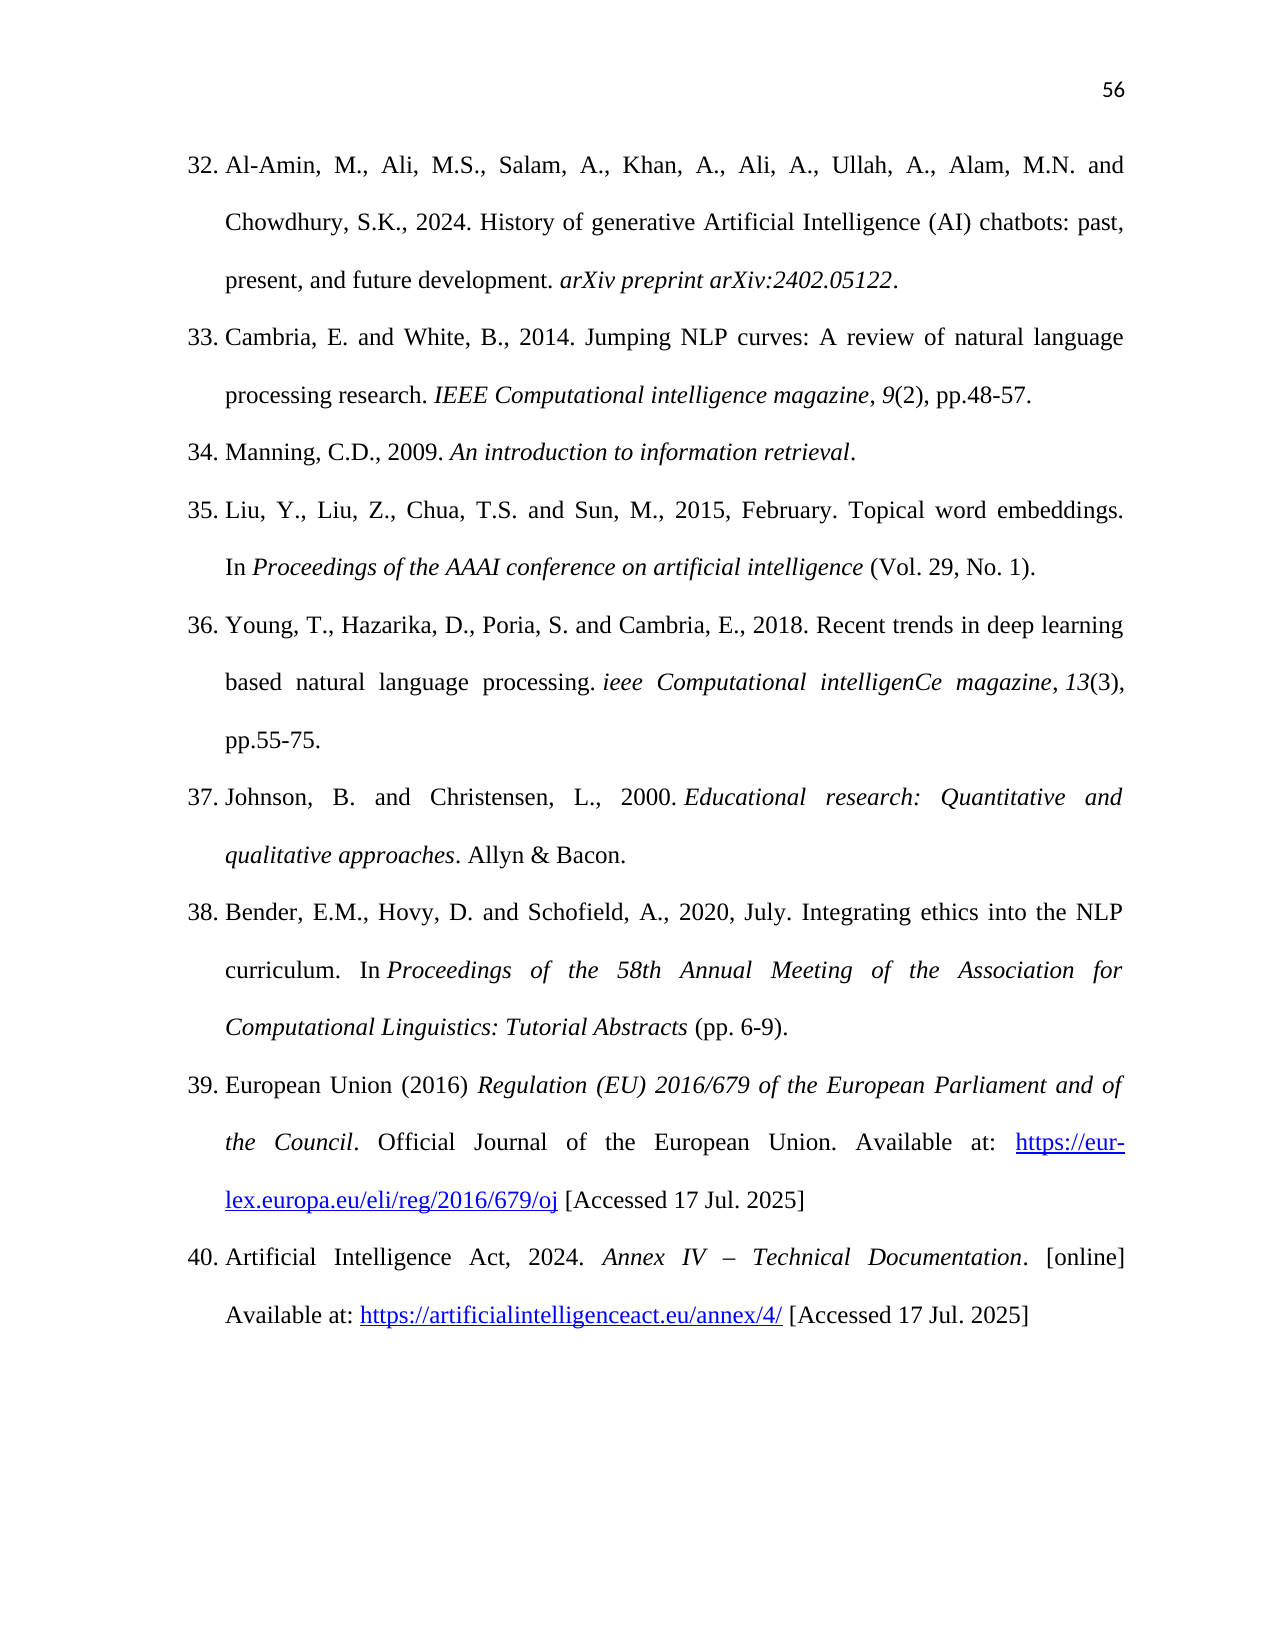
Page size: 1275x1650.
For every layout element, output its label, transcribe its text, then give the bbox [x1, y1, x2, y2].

list European Union (2016) Regulation (EU) 2016/679 of the European Parliament and of the Council. Official Journal of the European Union. Available at: https://eur-lex.europa.eu/eli/reg/2016/679/oj [Accessed 17 Jul. 2025] [187, 1070, 1125, 1214]
list Al-Amin, M., Ali, M.S., Salam, A., Khan, A., Ali, A., Ullah, A., Alam, M.N. and Chowdhury, S.K., 2024. History of generative Artificial Intelligence (AI) chatbots: past, present, and future development. arXiv preprint arXiv:2402.05122. [187, 150, 1125, 294]
list Young, T., Hazarika, D., Poria, S. and Cambria, E., 2018. Recent trends in deep learning based natural language processing. ieee Computational intelligenCe magazine, 13(3), pp.55-75. [187, 610, 1125, 754]
list Bender, E.M., Hovy, D. and Schofield, A., 2020, July. Integrating ethics into the NLP curriculum. In Proceedings of the 58th Annual Meeting of the Association for Computational Linguistics: Tutorial Abstracts (pp. 6-9). [187, 897, 1125, 1041]
list Manning, C.D., 2009. An introduction to information retrieval. [187, 437, 1125, 466]
list Liu, Y., Liu, Z., Chua, T.S. and Sun, M., 2015, February. Topical word embeddings. In Proceedings of the AAAI conference on artificial intelligence (Vol. 29, No. 1). [187, 495, 1125, 581]
list Cambria, E. and White, B., 2014. Jumping NLP curves: A review of natural language processing research. IEEE Computational intelligence magazine, 9(2), pp.48-57. [187, 322, 1125, 409]
list Artificial Intelligence Act, 2024. Annex IV – Technical Documentation. [online] Available at: https://artificialintelligenceact.eu/annex/4/ [Accessed 17 Jul. 2025] [187, 1242, 1125, 1329]
list Johnson, B. and Christensen, L., 2000. Educational research: Quantitative and qualitative approaches. Allyn & Bacon. [187, 782, 1125, 869]
